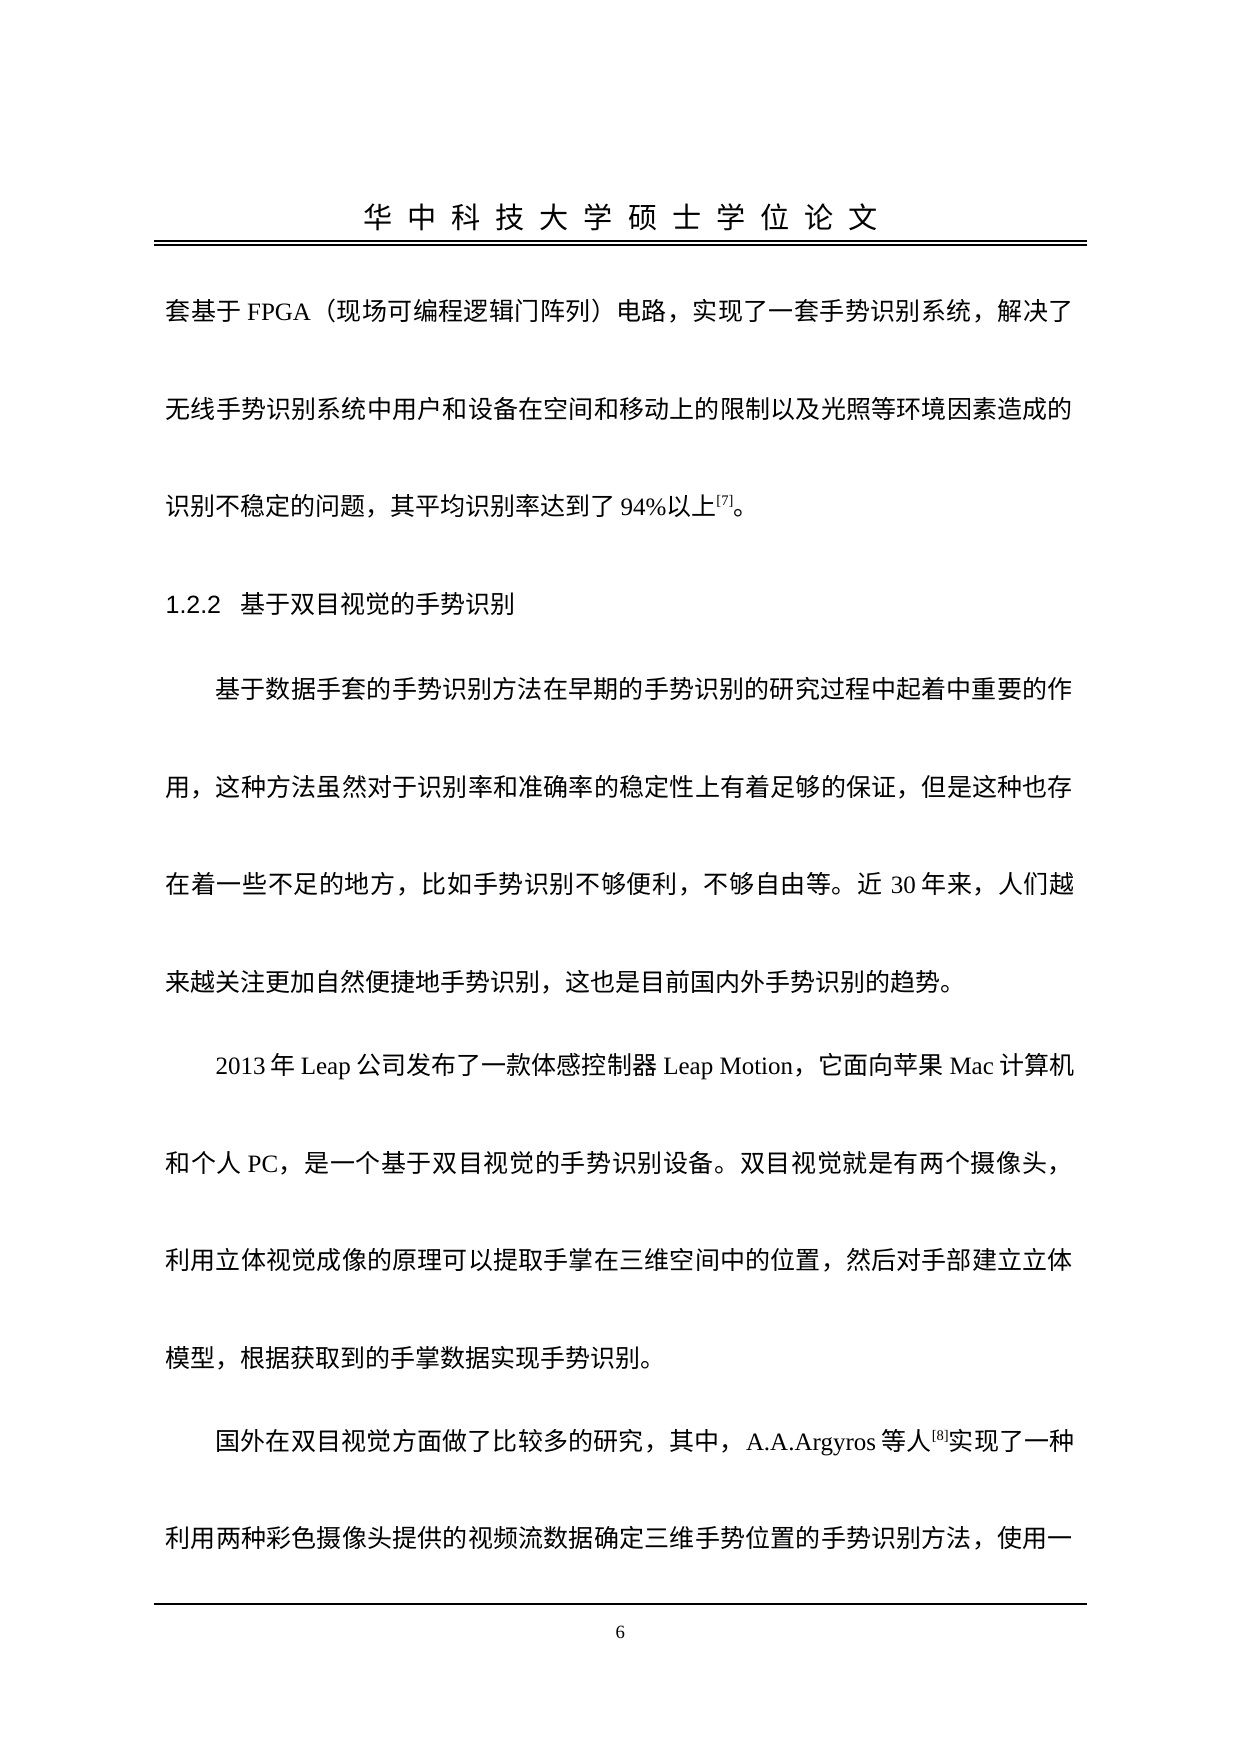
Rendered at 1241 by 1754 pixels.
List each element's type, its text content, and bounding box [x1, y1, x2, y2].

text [165, 277, 1075, 537]
text 2013年Leap公司发布了一款体感控制器Leap Motion，它面向苹果Mac计算机和个人PC，是一个基于双目视觉的手势识别设备。双目视觉就是有两个摄像头，利用立体视觉成像的原理可以提取手掌在三维空间中的位置，然后对手部建立立体模型，根据获取到的手掌数据实现手势识别。 [165, 1031, 1075, 1389]
text 基于数据手套的手势识别方法在早期的手势识别的研究过程中起着中重要的作用，这种方法虽然对于识别率和准确率的稳定性上有着足够的保证，但是这种也存在着一些不足的地方，比如手势识别不够便利，不够自由等。近30年来，人们越来越关注更加自然便捷地手势识别，这也是目前国内外手势识别的趋势。 [165, 656, 1075, 1013]
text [165, 1407, 1075, 1569]
subtitle 基于双目视觉的手势识别 [165, 570, 1075, 635]
